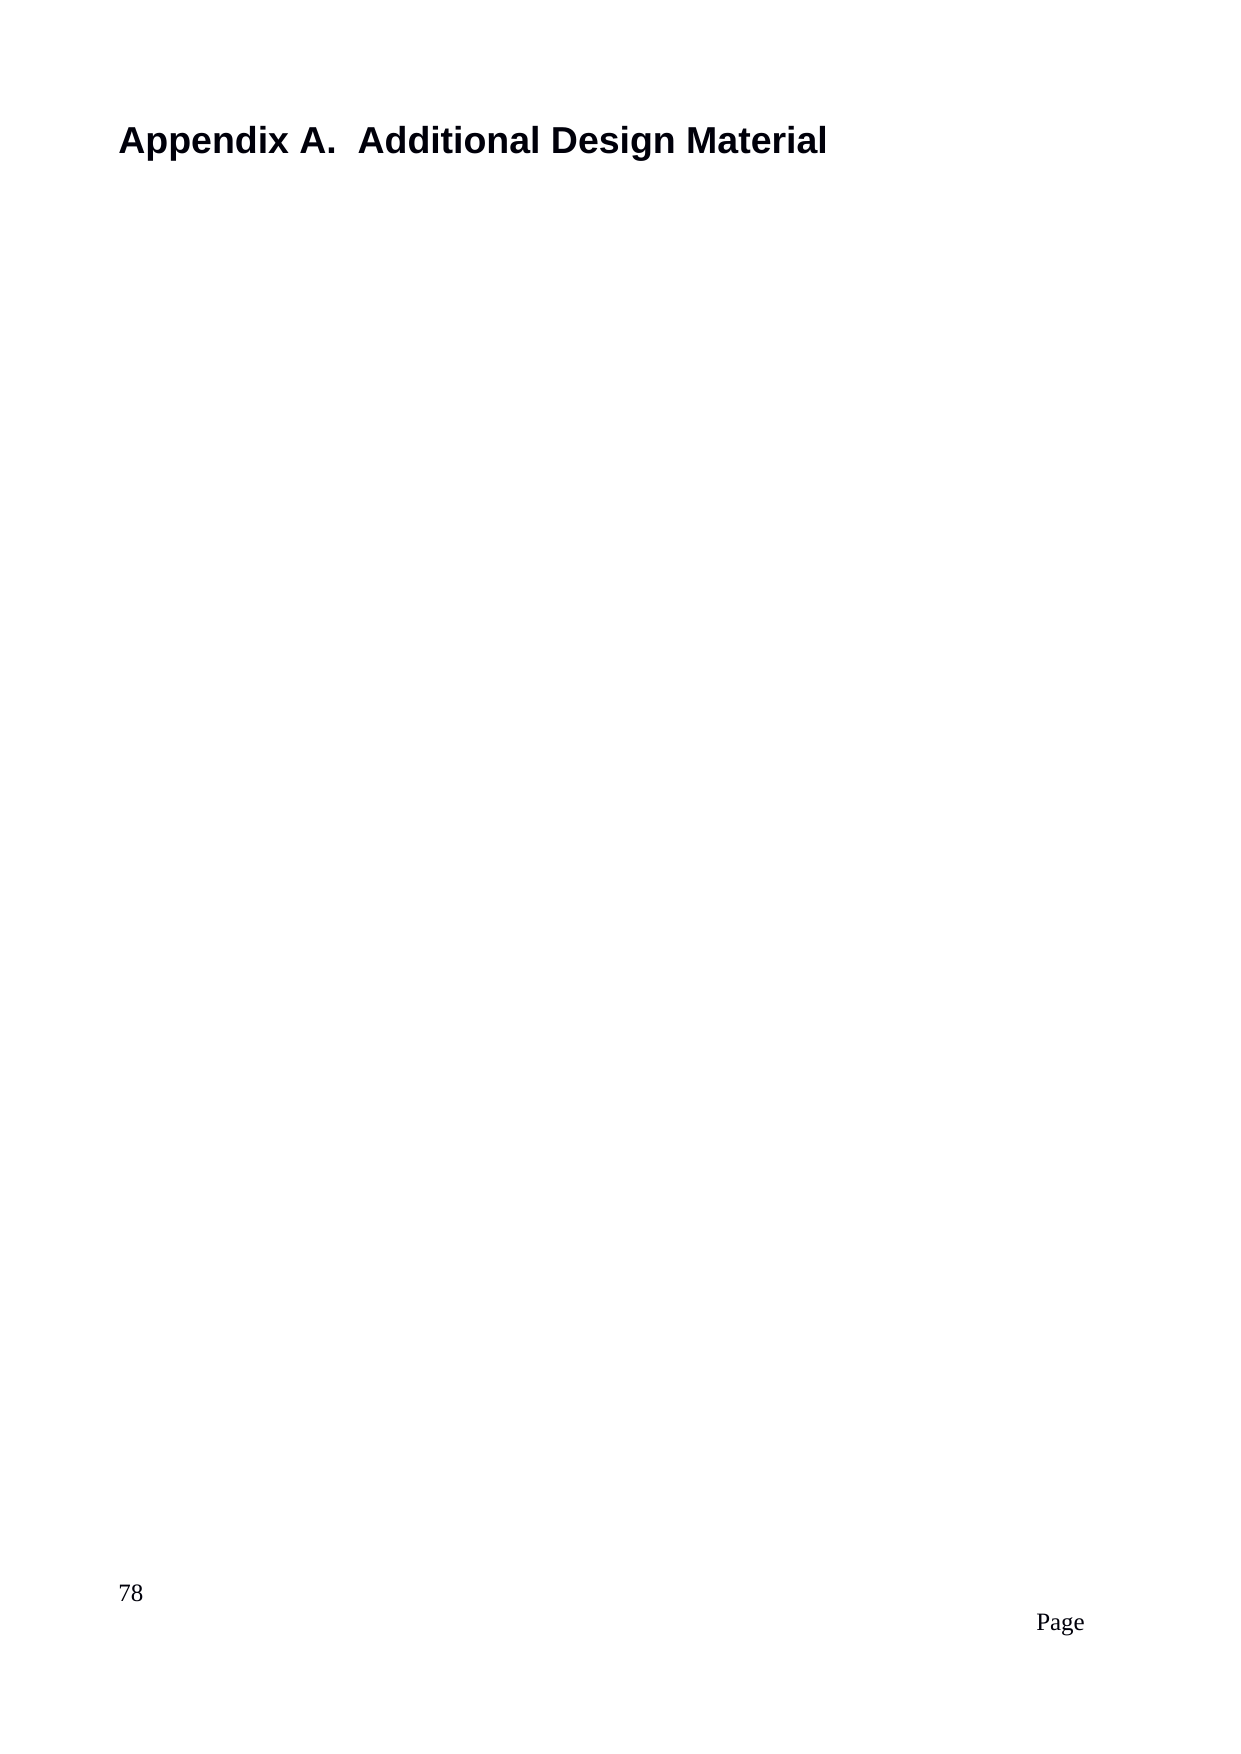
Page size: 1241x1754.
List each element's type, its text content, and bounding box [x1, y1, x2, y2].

text Appendix A. Additional Design Material [118, 118, 1122, 161]
